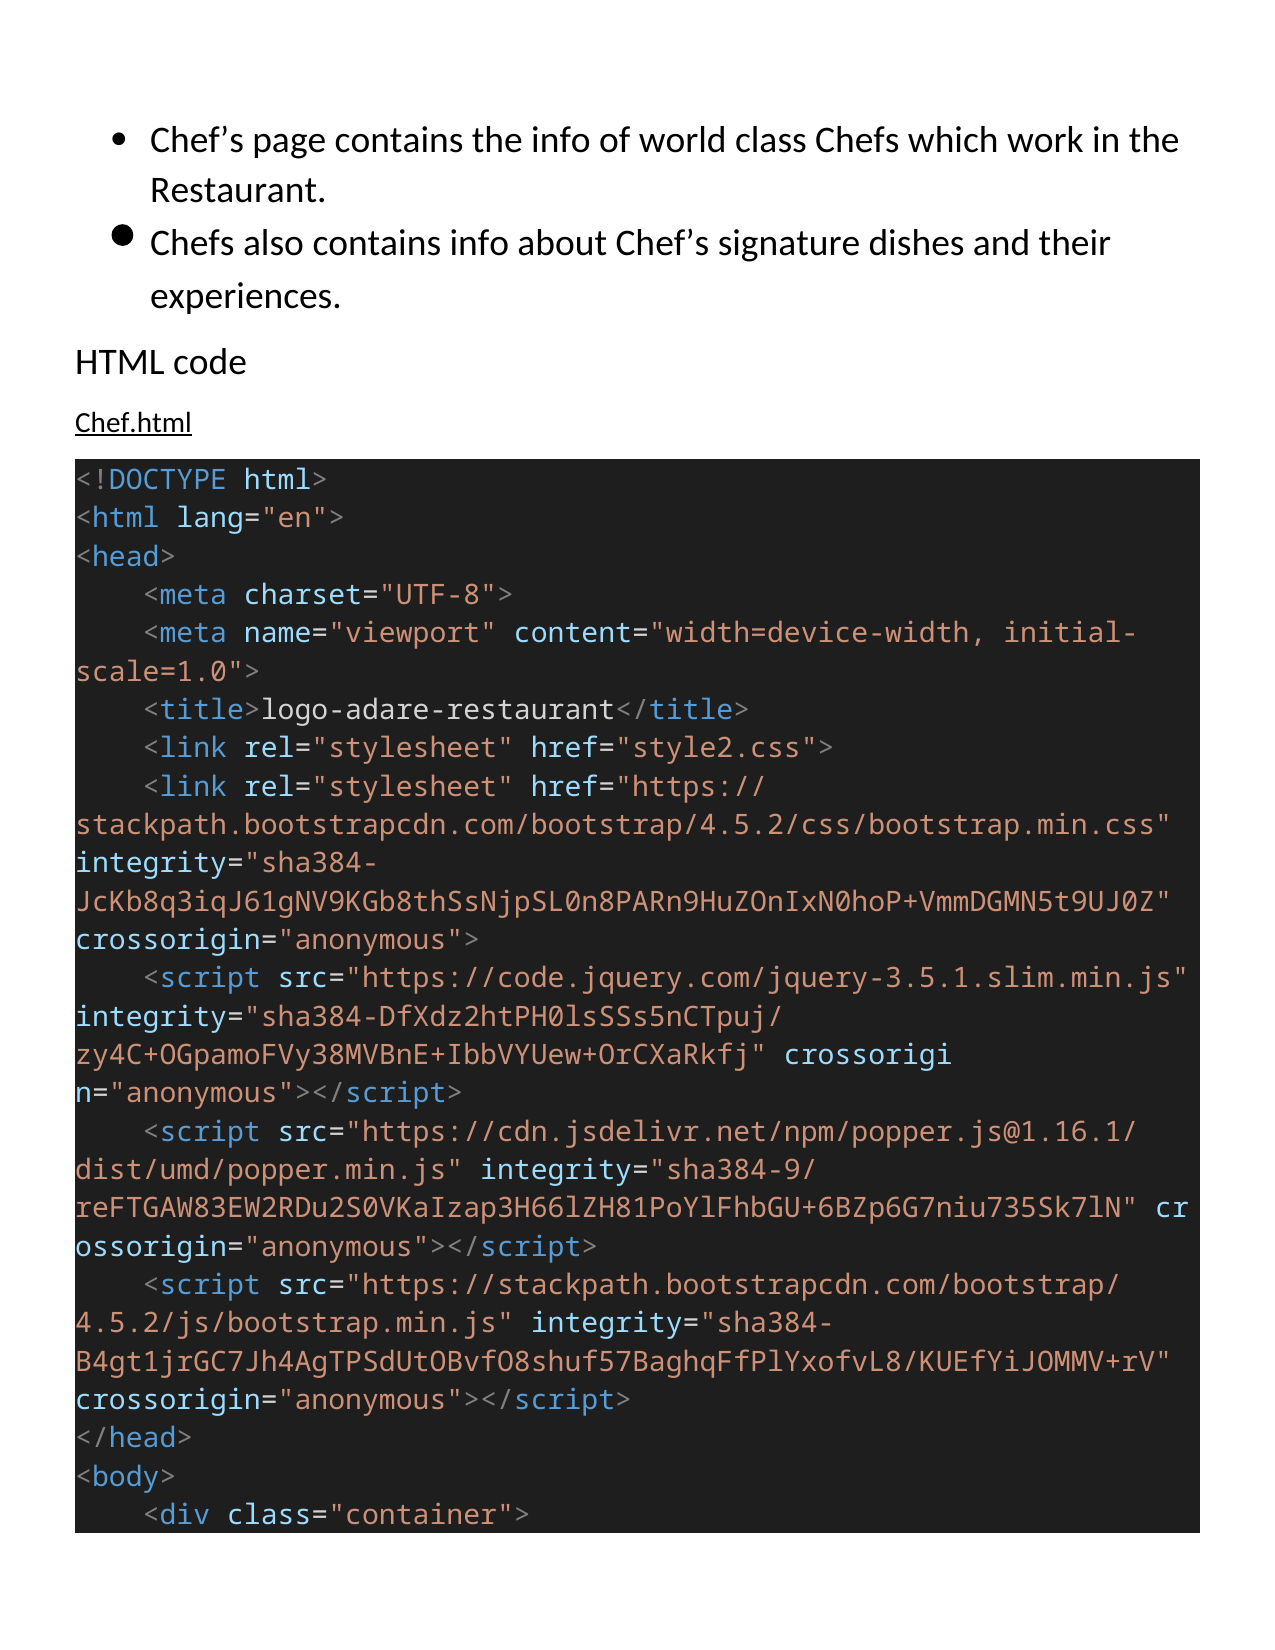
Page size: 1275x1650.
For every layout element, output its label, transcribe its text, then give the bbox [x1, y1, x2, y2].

text <!DOCTYPE html> [75, 459, 1200, 498]
text </head> [75, 1418, 1200, 1456]
text <title>logo-adare-restaurant</title> [75, 689, 1200, 728]
text <html lang="en"> [75, 498, 1200, 536]
text <meta charset="UTF-8"> [75, 574, 1200, 613]
text <meta name="viewport" content="width=device-width, initial-scale=1.0"> [75, 613, 1200, 689]
list Chef’s page contains the info of world class Chefs which work in the Restaurant. [112, 116, 1200, 212]
text <link rel="stylesheet" href="style2.css"> [75, 728, 1200, 766]
text <div class="container"> [75, 1494, 1200, 1533]
list Chefs also contains info about Chef’s signature dishes and their experiences. [112, 215, 1200, 318]
text <head> [75, 536, 1200, 574]
text <script src="https://cdn.jsdelivr.net/npm/popper.js@1.16.1/dist/umd/popper.min.js" integrity="sha384-9/reFTGAW83EW2RDu2S0VKaIzap3H66lZH81PoYlFhbGU+6BZp6G7niu735Sk7lN" crossorigin="anonymous"></script> [75, 1111, 1200, 1264]
text <script src="https://code.jquery.com/jquery-3.5.1.slim.min.js" integrity="sha384-DfXdz2htPH0lsSSs5nCTpuj/zy4C+OGpamoFVy38MVBnE+IbbVYUew+OrCXaRkfj" crossorigin="anonymous"></script> [75, 958, 1200, 1111]
text HTML code [75, 338, 1200, 384]
text <body> [75, 1456, 1200, 1494]
text Chef.html [75, 404, 1200, 440]
text <script src="https://stackpath.bootstrapcdn.com/bootstrap/4.5.2/js/bootstrap.min.js" integrity="sha384-B4gt1jrGC7Jh4AgTPSdUtOBvfO8shuf57BaghqFfPlYxofvL8/KUEfYiJOMMV+rV" crossorigin="anonymous"></script> [75, 1264, 1200, 1418]
text <link rel="stylesheet" href="https://stackpath.bootstrapcdn.com/bootstrap/4.5.2/css/bootstrap.min.css" integrity="sha384-JcKb8q3iqJ61gNV9KGb8thSsNjpSL0n8PARn9HuZOnIxN0hoP+VmmDGMN5t9UJ0Z" crossorigin="anonymous"> [75, 766, 1200, 958]
